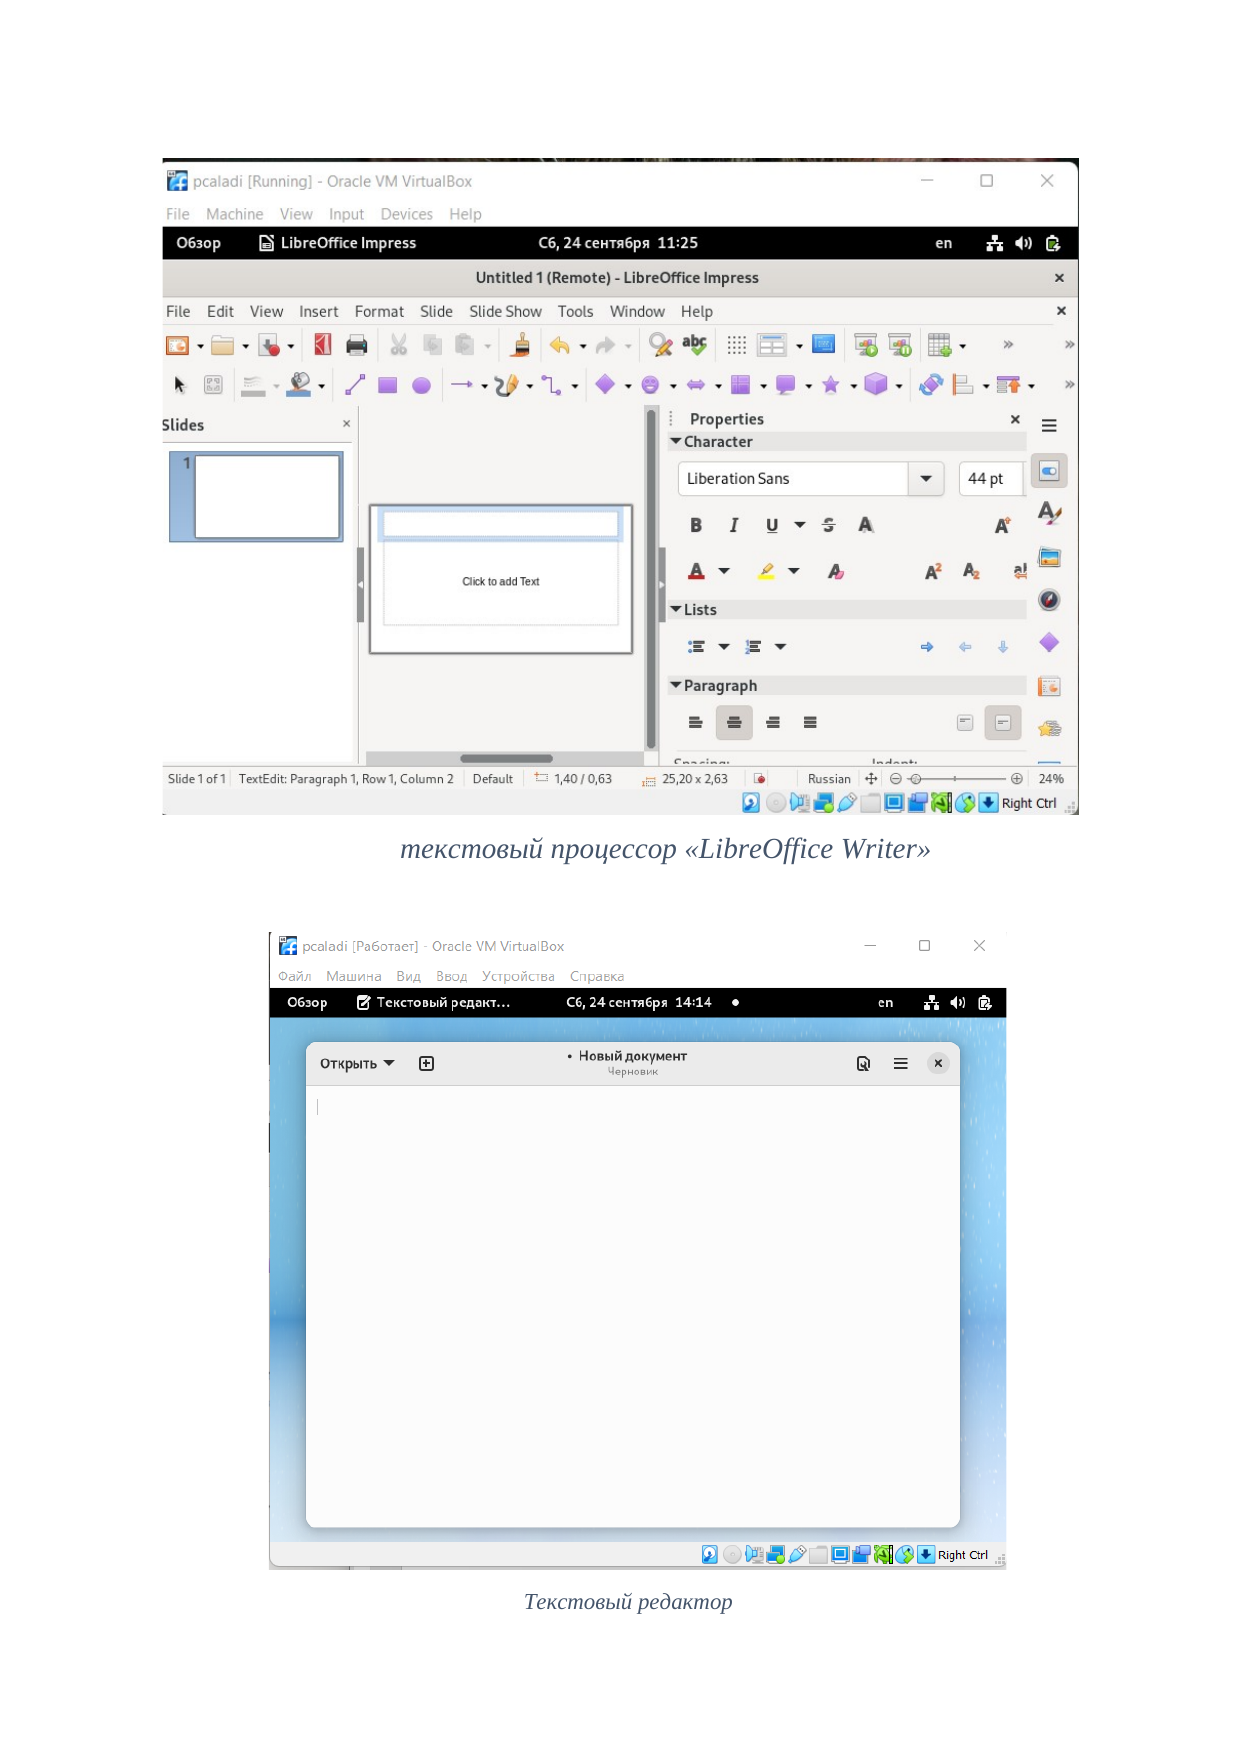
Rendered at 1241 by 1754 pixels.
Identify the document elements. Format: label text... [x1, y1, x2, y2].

picture [268, 932, 1007, 1570]
picture [162, 158, 1079, 815]
text Текстовый редактор [112, 1588, 1144, 1614]
text текстовый процессор «LibreOffice Writer» [112, 831, 1144, 864]
